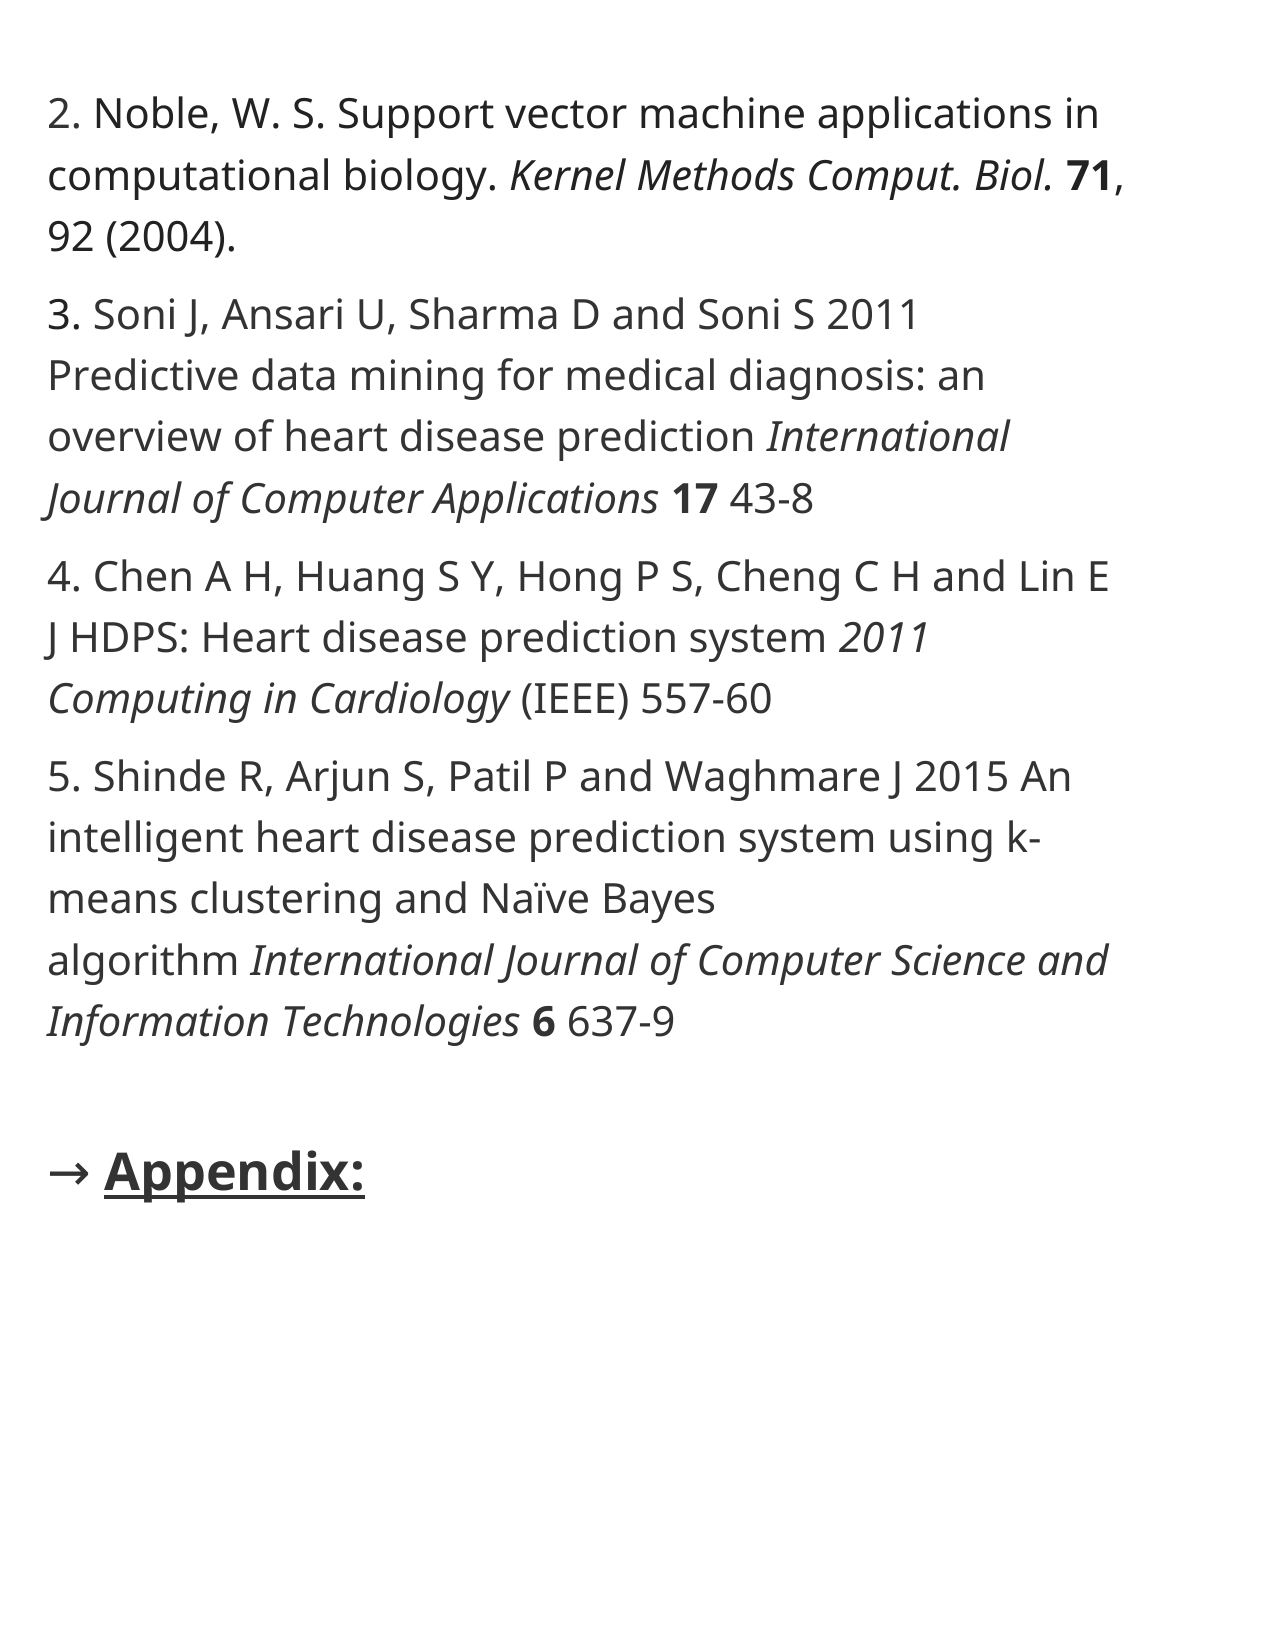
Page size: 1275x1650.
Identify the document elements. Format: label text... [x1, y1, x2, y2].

text → Appendix: [47, 1135, 1125, 1206]
text 2. Noble, W. S. Support vector machine applications in computational biology. Kernel Methods Comput. Biol. 71, 92 (2004). [47, 84, 1125, 146]
text 4. Chen A H, Huang S Y, Hong P S, Cheng C H and Lin E J HDPS: Heart disease prediction system 2011 Computing in Cardiology (IEEE) 557-60 [47, 546, 1125, 726]
text 2. Noble, W. S. Support vector machine applications in computational biology. Kernel Methods Comput. Biol. 71, 92 (2004). [47, 202, 1125, 264]
text 5. Shinde R, Arjun S, Patil P and Waghmare J 2015 An intelligent heart disease prediction system using k-means clustering and Naïve Bayes algorithm International Journal of Computer Science and Information Technologies 6 637-9 [47, 747, 1125, 1049]
text 3. Soni J, Ansari U, Sharma D and Soni S 2011 Predictive data mining for medical diagnosis: an overview of heart disease prediction International Journal of Computer Applications 17 43-8 [47, 285, 1125, 525]
